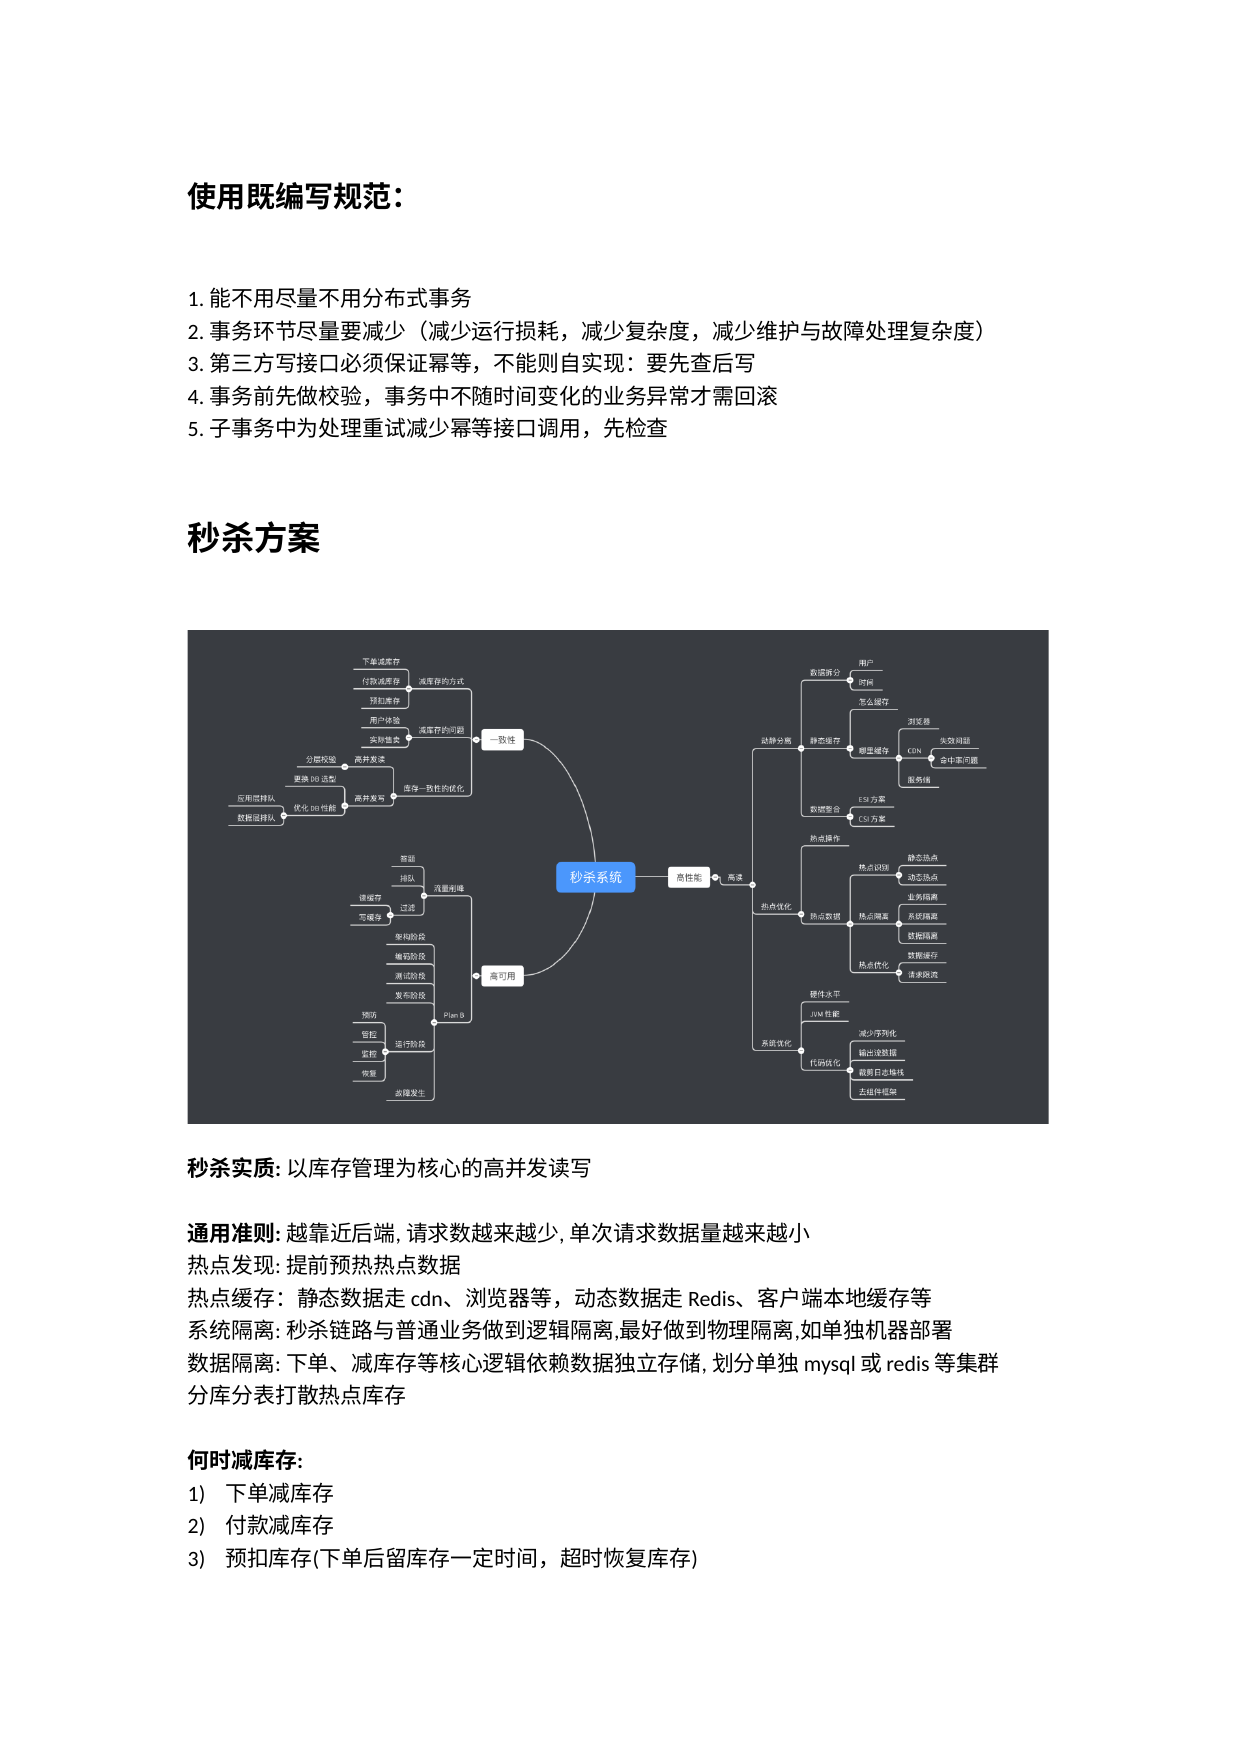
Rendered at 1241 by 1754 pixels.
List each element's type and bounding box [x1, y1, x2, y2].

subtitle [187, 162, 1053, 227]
picture [187, 630, 1049, 1124]
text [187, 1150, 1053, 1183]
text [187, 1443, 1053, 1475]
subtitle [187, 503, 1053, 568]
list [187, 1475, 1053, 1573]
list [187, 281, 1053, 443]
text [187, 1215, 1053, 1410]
